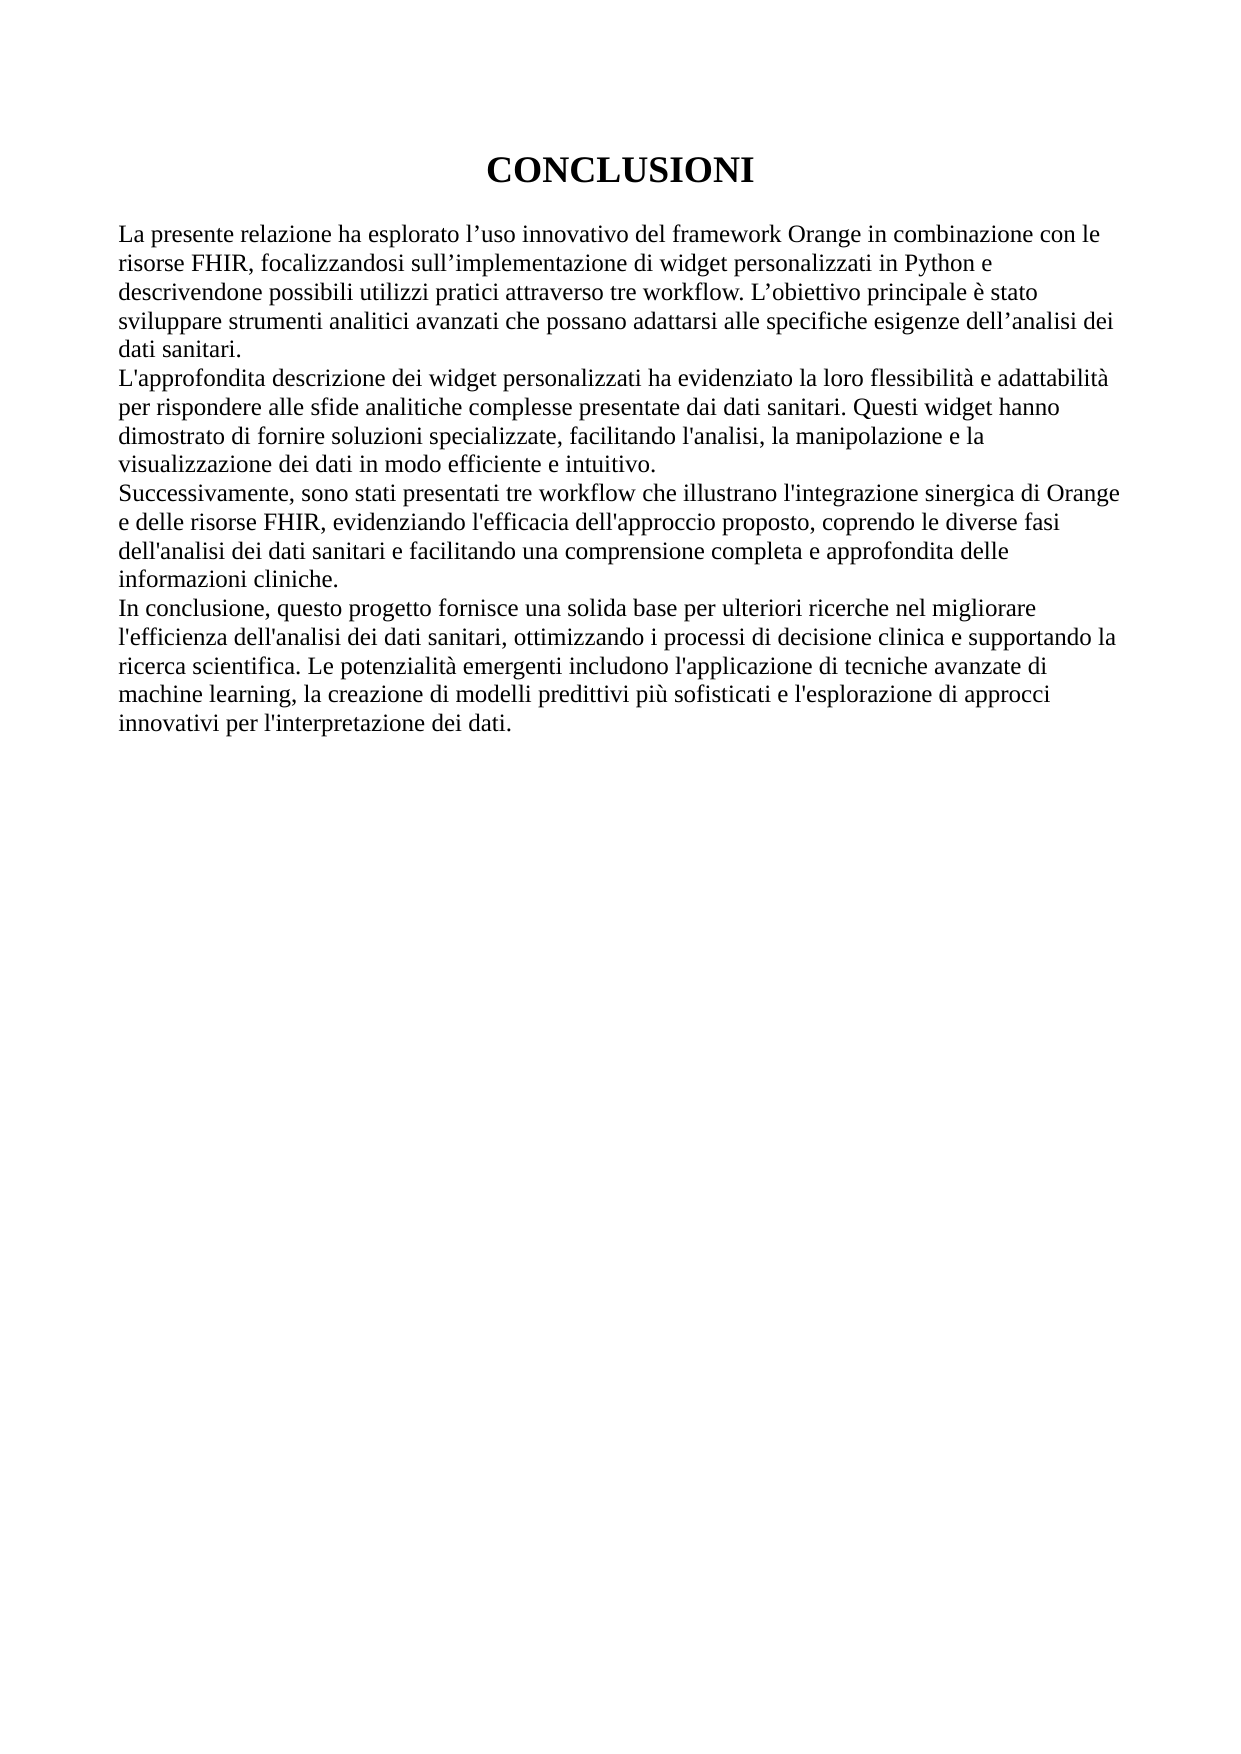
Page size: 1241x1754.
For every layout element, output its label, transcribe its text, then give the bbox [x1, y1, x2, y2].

text La presente relazione ha esplorato l’uso innovativo del framework Orange in combinazione con le risorse FHIR, focalizzandosi sull’implementazione di widget personalizzati in Python e descrivendone possibili utilizzi pratici attraverso tre workflow. L’obiettivo principale è stato sviluppare strumenti analitici avanzati che possano adattarsi alle specifiche esigenze dell’analisi dei dati sanitari. [118, 219, 1122, 363]
subtitle CONCLUSIONI [118, 148, 1122, 191]
text In conclusione, questo progetto fornisce una solida base per ulteriori ricerche nel migliorare l'efficienza dell'analisi dei dati sanitari, ottimizzando i processi di decisione clinica e supportando la ricerca scientifica. Le potenzialità emergenti includono l'applicazione di tecniche avanzate di machine learning, la creazione di modelli predittivi più sofisticati e l'esplorazione di approcci innovativi per l'interpretazione dei dati. [118, 593, 1122, 737]
text Successivamente, sono stati presentati tre workflow che illustrano l'integrazione sinergica di Orange e delle risorse FHIR, evidenziando l'efficacia dell'approccio proposto, coprendo le diverse fasi dell'analisi dei dati sanitari e facilitando una comprensione completa e approfondita delle informazioni cliniche. [118, 478, 1122, 593]
text L'approfondita descrizione dei widget personalizzati ha evidenziato la loro flessibilità e adattabilità per rispondere alle sfide analitiche complesse presentate dai dati sanitari. Questi widget hanno dimostrato di fornire soluzioni specializzate, facilitando l'analisi, la manipolazione e la visualizzazione dei dati in modo efficiente e intuitivo. [118, 363, 1122, 478]
